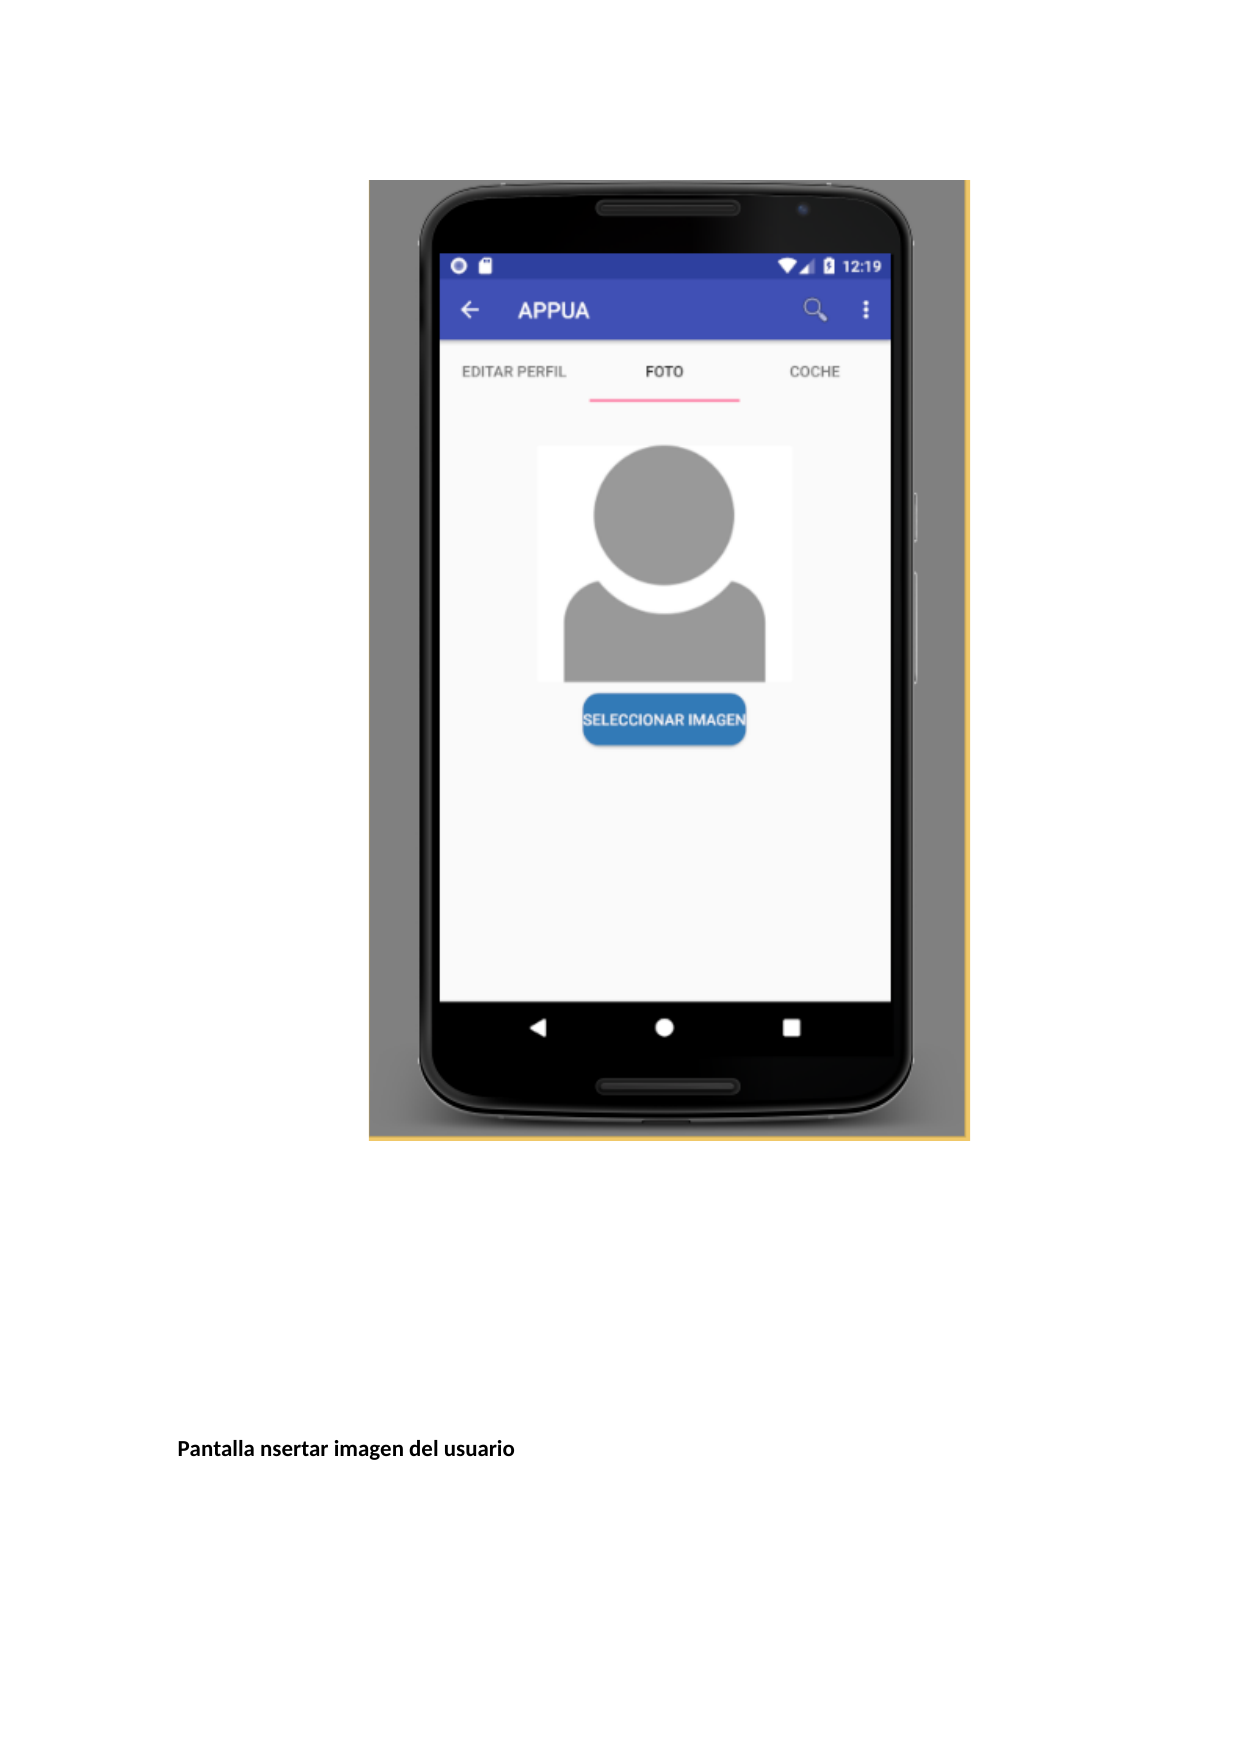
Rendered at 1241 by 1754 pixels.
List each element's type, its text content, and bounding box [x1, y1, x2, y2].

text Pantalla nsertar imagen del usuario [177, 1434, 1063, 1462]
picture [368, 180, 971, 1141]
